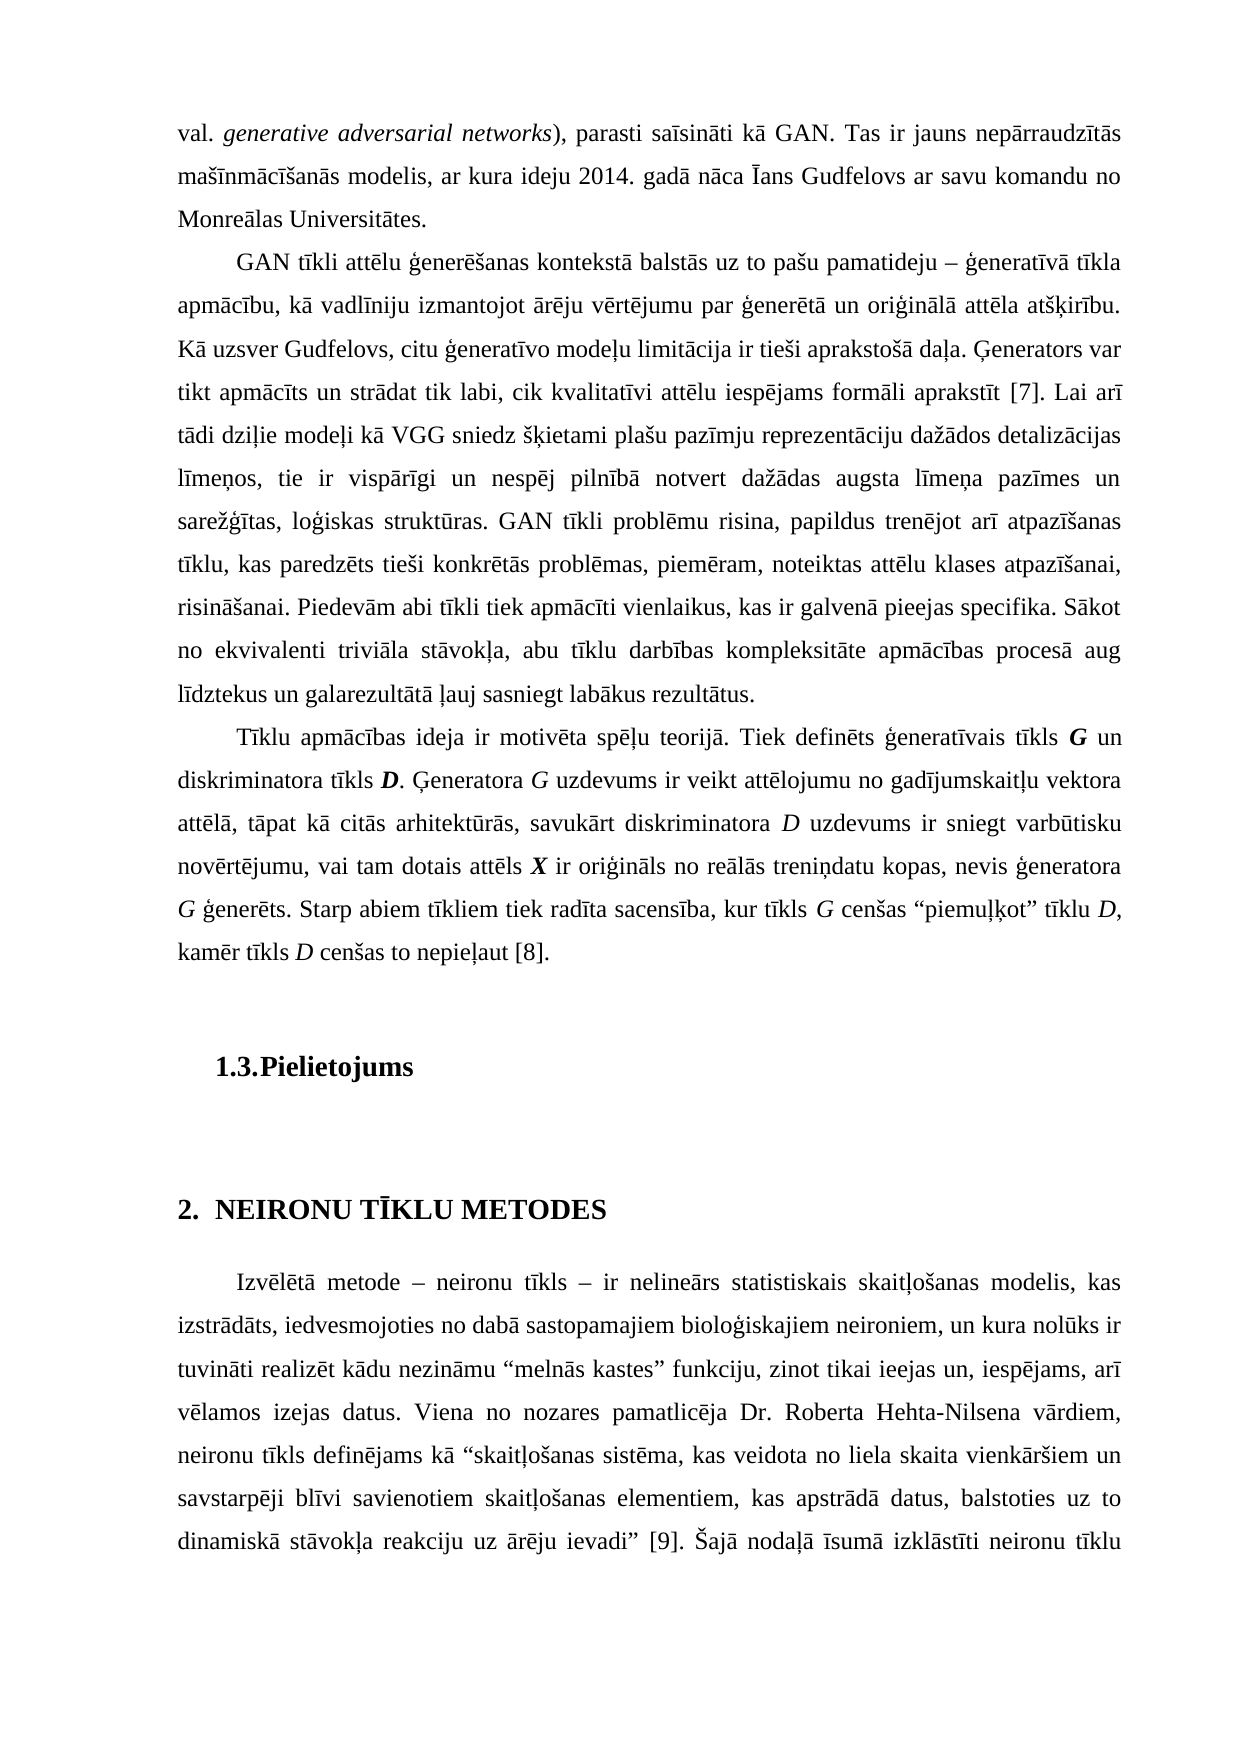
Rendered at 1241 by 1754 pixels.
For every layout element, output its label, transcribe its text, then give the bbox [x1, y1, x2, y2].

subtitle Neironu tīklu metodes [177, 1192, 1122, 1226]
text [177, 1267, 1122, 1555]
text Tīklu apmācības ideja ir motivēta spēļu teorijā. Tiek definēts ģeneratīvais tīkls G un diskriminatora tīkls D. Ģeneratora G uzdevums ir veikt attēlojumu no gadījumskaitļu vektora attēlā, tāpat kā citās arhitektūrās, savukārt diskriminatora D uzdevums ir sniegt varbūtisku novērtējumu, vai tam dotais attēls X ir oriģināls no reālās treniņdatu kopas, nevis ģeneratora G ģenerēts. Starp abiem tīkliem tiek radīta sacensība, kur tīkls G cenšas “piemuļķot” tīklu D, kamēr tīkls D cenšas to nepieļaut . [177, 722, 1122, 966]
text GAN tīkli attēlu ģenerēšanas kontekstā balstās uz to pašu pamatideju – ģeneratīvā tīkla apmācību, kā vadlīniju izmantojot ārēju vērtējumu par ģenerētā un oriģinālā attēla atšķirību. Kā uzsver Gudfelovs, citu ģeneratīvo modeļu limitācija ir tieši aprakstošā daļa. Ģenerators var tikt apmācīts un strādat tik labi, cik kvalitatīvi attēlu iespējams formāli aprakstīt . Lai arī tādi dziļie modeļi kā VGG sniedz šķietami plašu pazīmju reprezentāciju dažādos detalizācijas līmeņos, tie ir vispārīgi un nespēj pilnībā notvert dažādas augsta līmeņa pazīmes un sarežģītas, loģiskas struktūras. GAN tīkli problēmu risina, papildus trenējot arī atpazīšanas tīklu, kas paredzēts tieši konkrētās problēmas, piemēram, noteiktas attēlu klases atpazīšanai, risināšanai. Piedevām abi tīkli tiek apmācīti vienlaikus, kas ir galvenā pieejas specifika. Sākot no ekvivalenti triviāla stāvokļa, abu tīklu darbības kompleksitāte apmācības procesā aug līdztekus un galarezultātā ļauj sasniegt labākus rezultātus. [177, 247, 1122, 707]
subtitle Pielietojums [215, 1049, 1122, 1082]
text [177, 118, 1122, 233]
